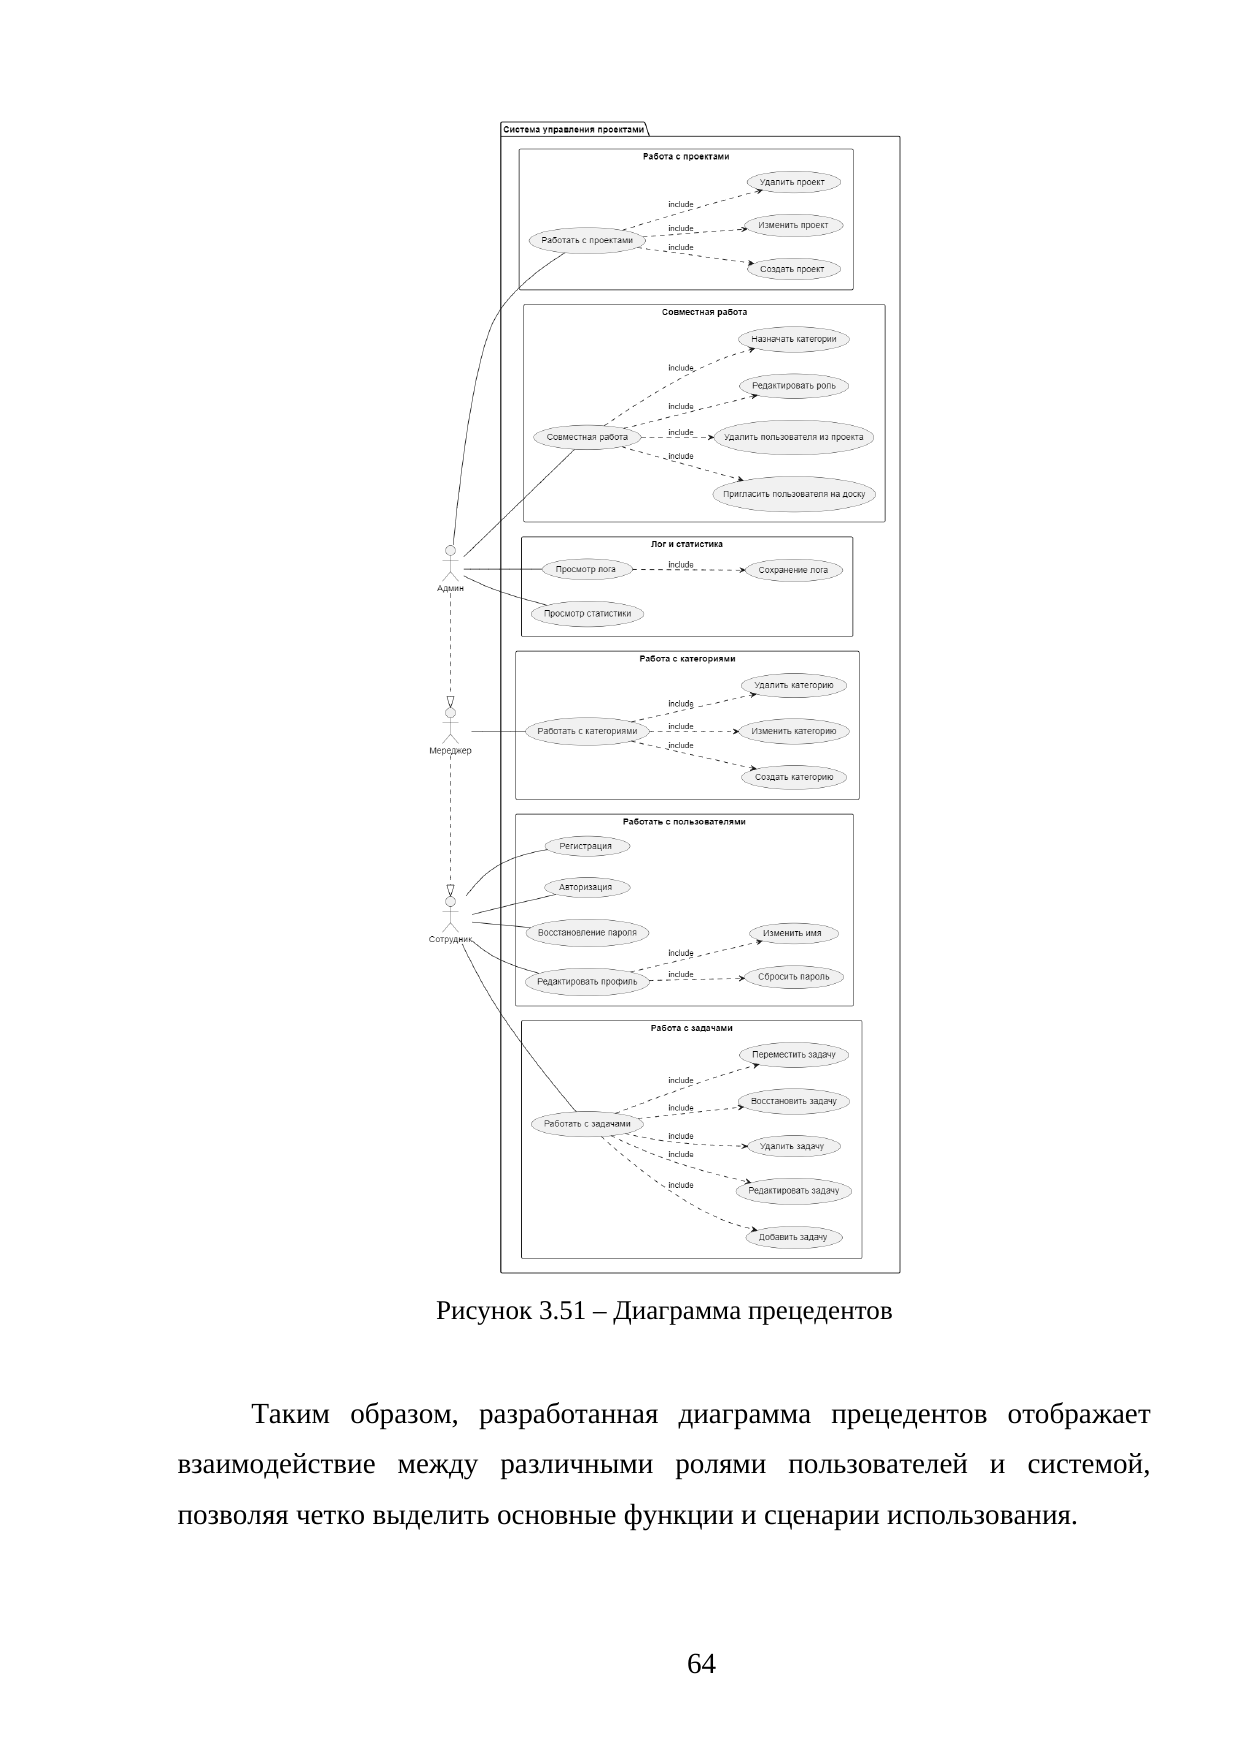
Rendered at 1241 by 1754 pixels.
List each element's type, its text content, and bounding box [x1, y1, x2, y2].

picture [425, 118, 904, 1277]
text Рисунок 3.51 – Диаграмма прецедентов [177, 1294, 1152, 1325]
text Таким образом, разработанная диаграмма прецедентов отображает взаимодействие между различными ролями пользователей и системой, позволяя четко выделить основные функции и сценарии использования. [177, 1396, 1152, 1530]
